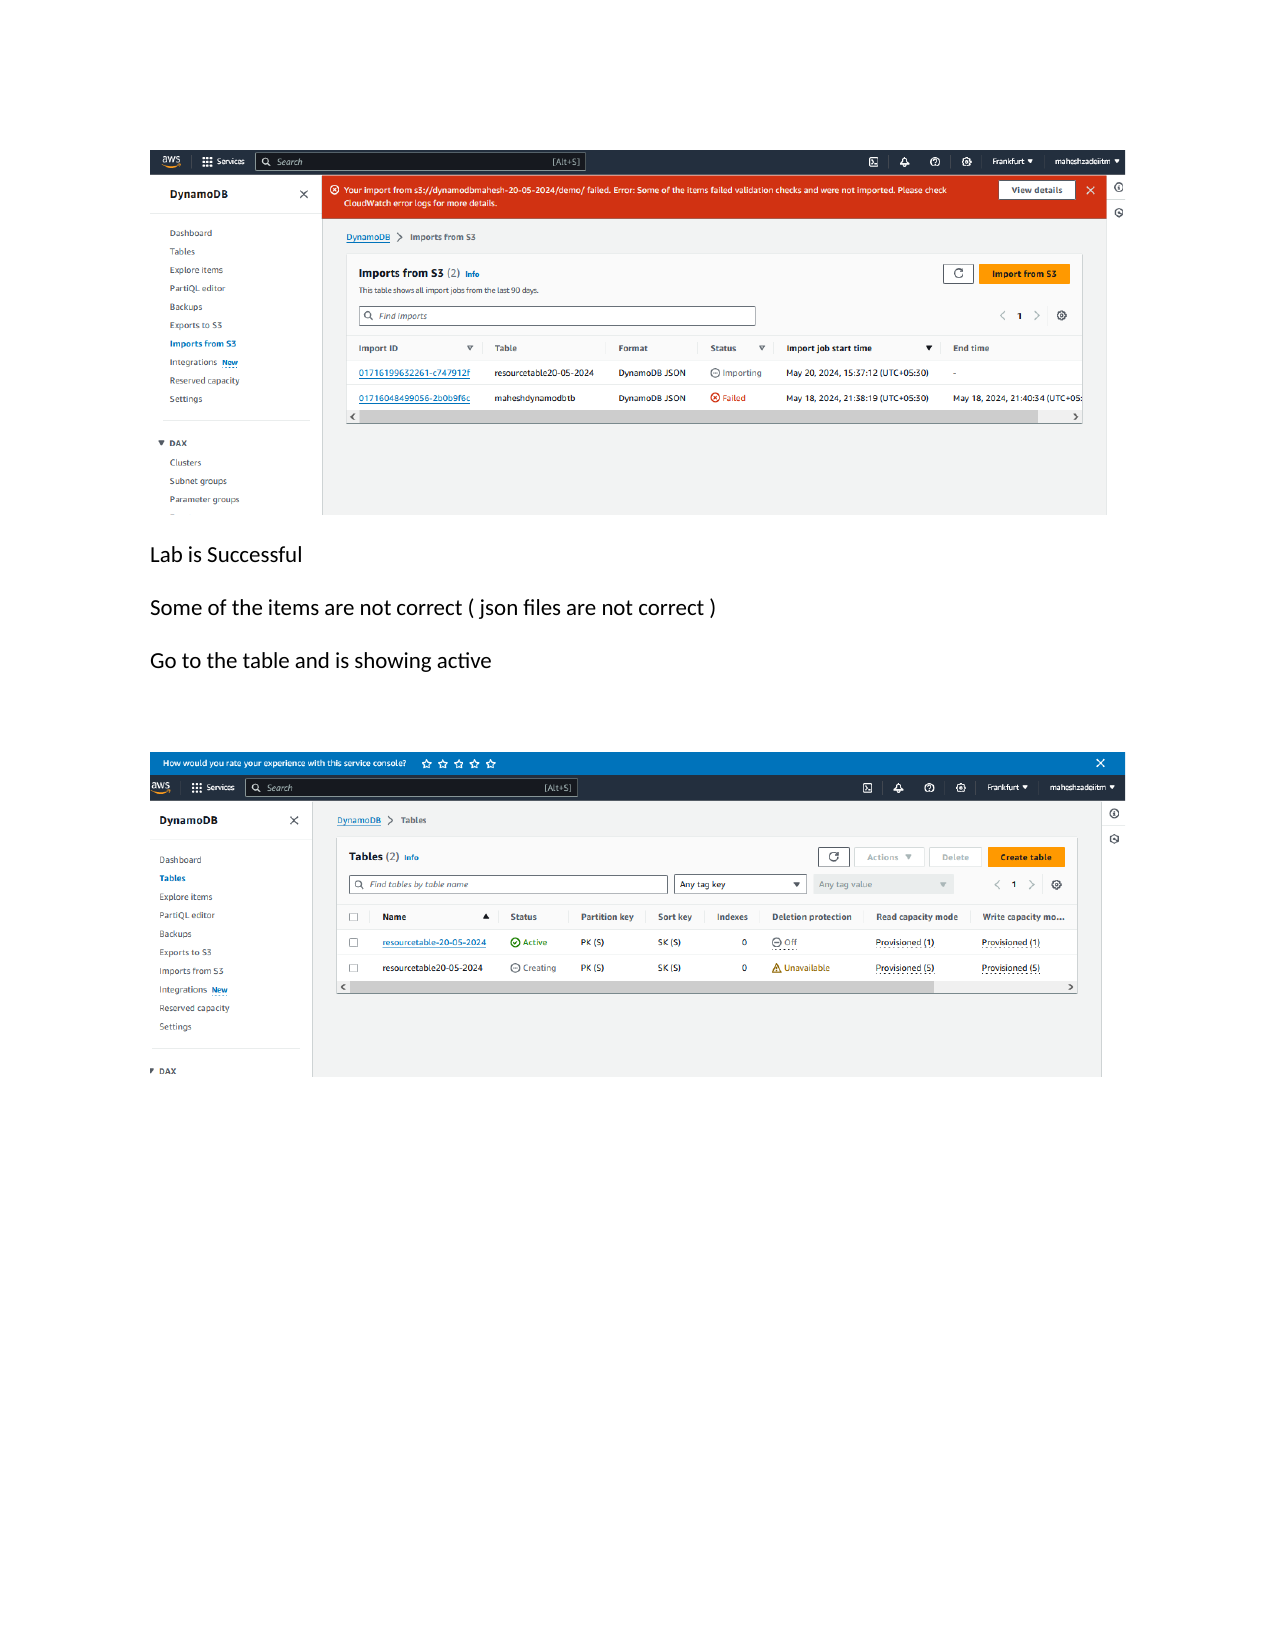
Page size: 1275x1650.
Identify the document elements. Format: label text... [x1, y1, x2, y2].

picture [150, 150, 1125, 515]
text Lab is Successful [150, 540, 1125, 568]
picture [150, 752, 1125, 1077]
text Some of the items are not correct ( json files are not correct ) [150, 593, 1125, 621]
text Go to the table and is showing active [150, 646, 1125, 674]
